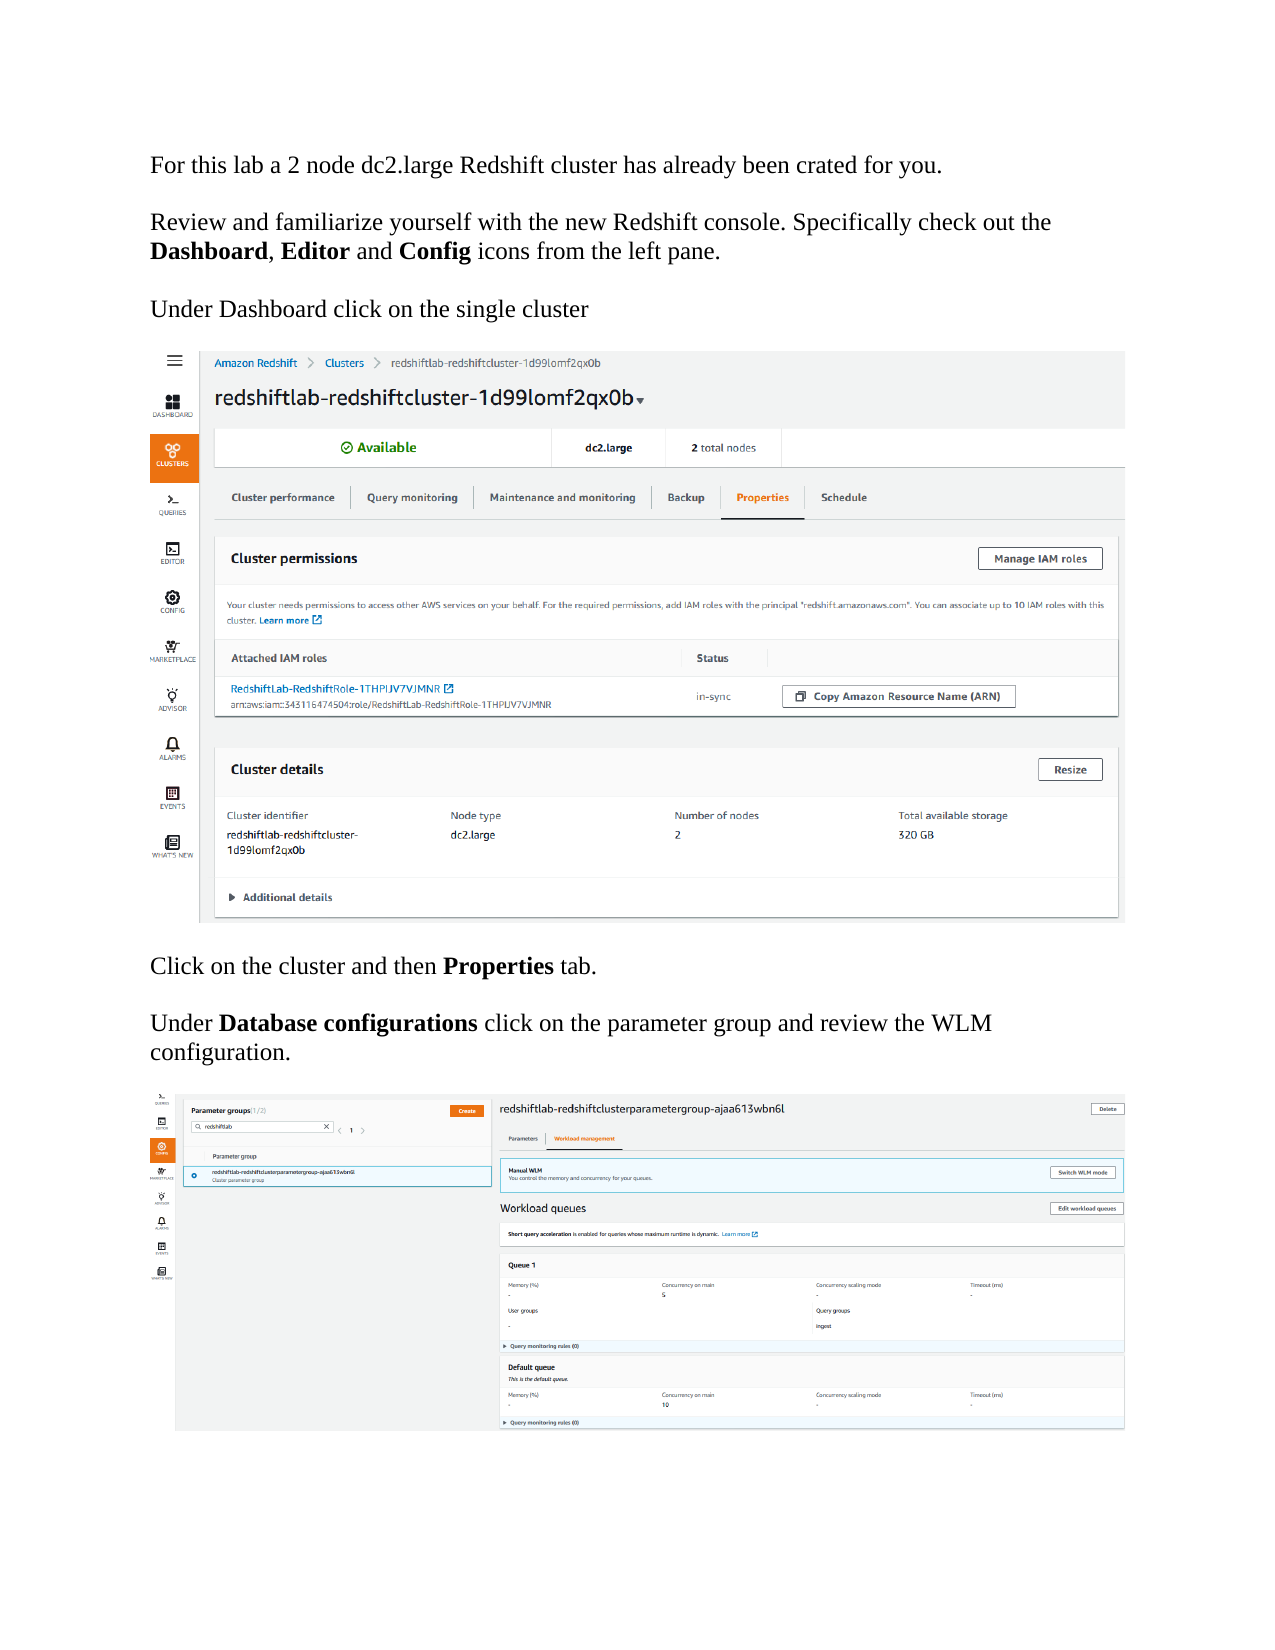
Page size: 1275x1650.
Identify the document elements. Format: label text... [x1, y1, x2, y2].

picture [150, 1094, 1125, 1431]
text Click on the cluster and then Properties tab. [150, 951, 1125, 980]
picture [150, 351, 1125, 923]
text Under Database configurations click on the parameter group and review the WLM configuration. [150, 1008, 1125, 1066]
text For this lab a 2 node dc2.large Redshift cluster has already been crated for you. [150, 150, 1125, 179]
text Review and familiarize yourself with the new Redshift console. Specifically check out the Dashboard, Editor and Config icons from the left pane. [150, 207, 1125, 265]
text Under Dashboard click on the single cluster [150, 294, 1125, 322]
